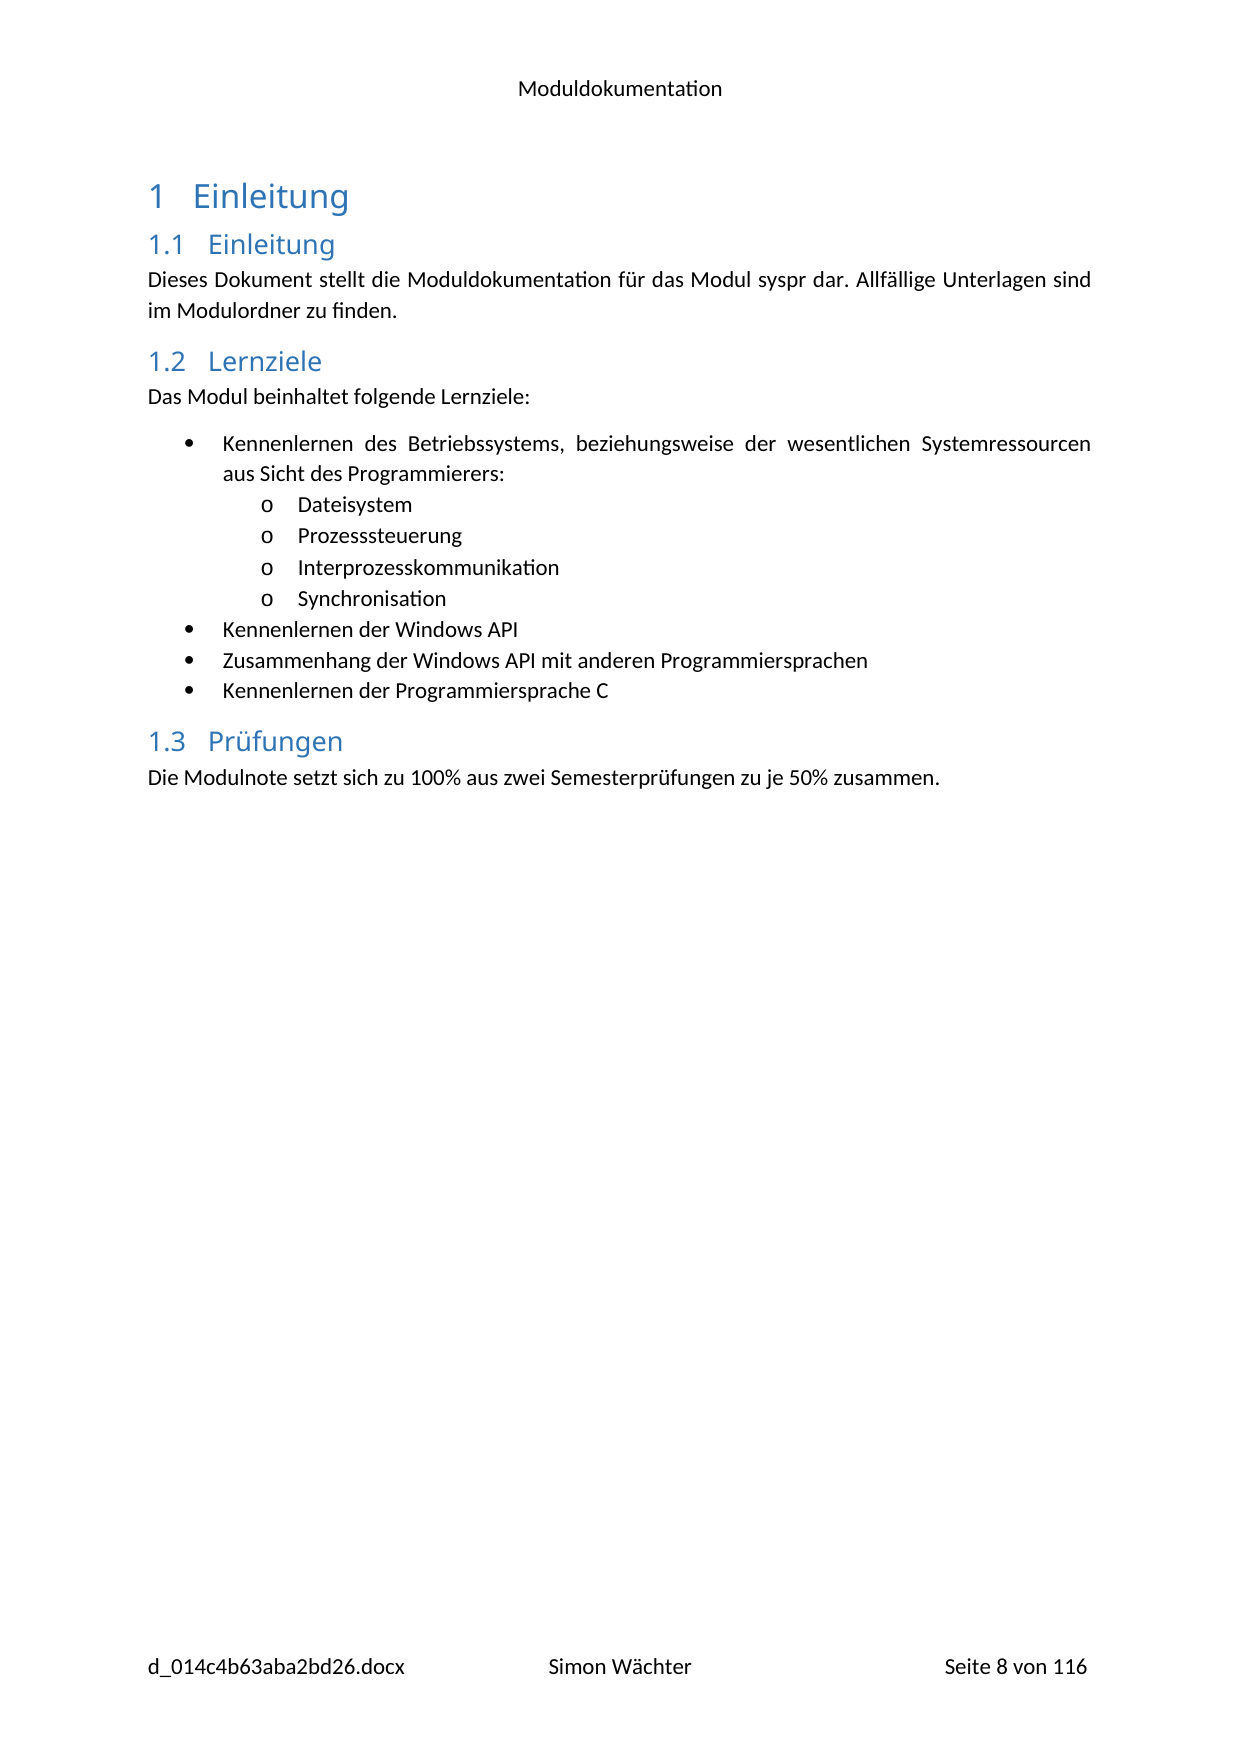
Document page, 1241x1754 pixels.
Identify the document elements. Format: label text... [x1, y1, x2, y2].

subtitle Einleitung [148, 173, 1093, 218]
list Kennenlernen der Programmiersprache C [185, 676, 1093, 704]
list Kennenlernen des Betriebssystems, beziehungsweise der wesentlichen Systemressourcen aus Sicht des Programmierers: [185, 429, 1093, 487]
subtitle Prüfungen [148, 723, 1093, 760]
list Kennenlernen der Windows API [185, 616, 1093, 643]
list Dateisystem [260, 490, 1093, 519]
list Prozesssteuerung [260, 521, 1093, 550]
subtitle Einleitung [148, 226, 1093, 263]
text Die Modulnote setzt sich zu 100% aus zwei Semesterprüfungen zu je 50% zusammen. [148, 763, 1093, 791]
subtitle Lernziele [148, 343, 1093, 379]
text Das Modul beinhaltet folgende Lernziele: [148, 382, 1093, 410]
list Synchronisation [260, 584, 1093, 613]
list Zusammenhang der Windows API mit anderen Programmiersprachen [185, 646, 1093, 674]
text Dieses Dokument stellt die Moduldokumentation für das Modul syspr dar. Allfällige Unterlagen sind im Modulordner zu finden. [148, 266, 1093, 324]
list Interprozesskommunikation [260, 553, 1093, 582]
